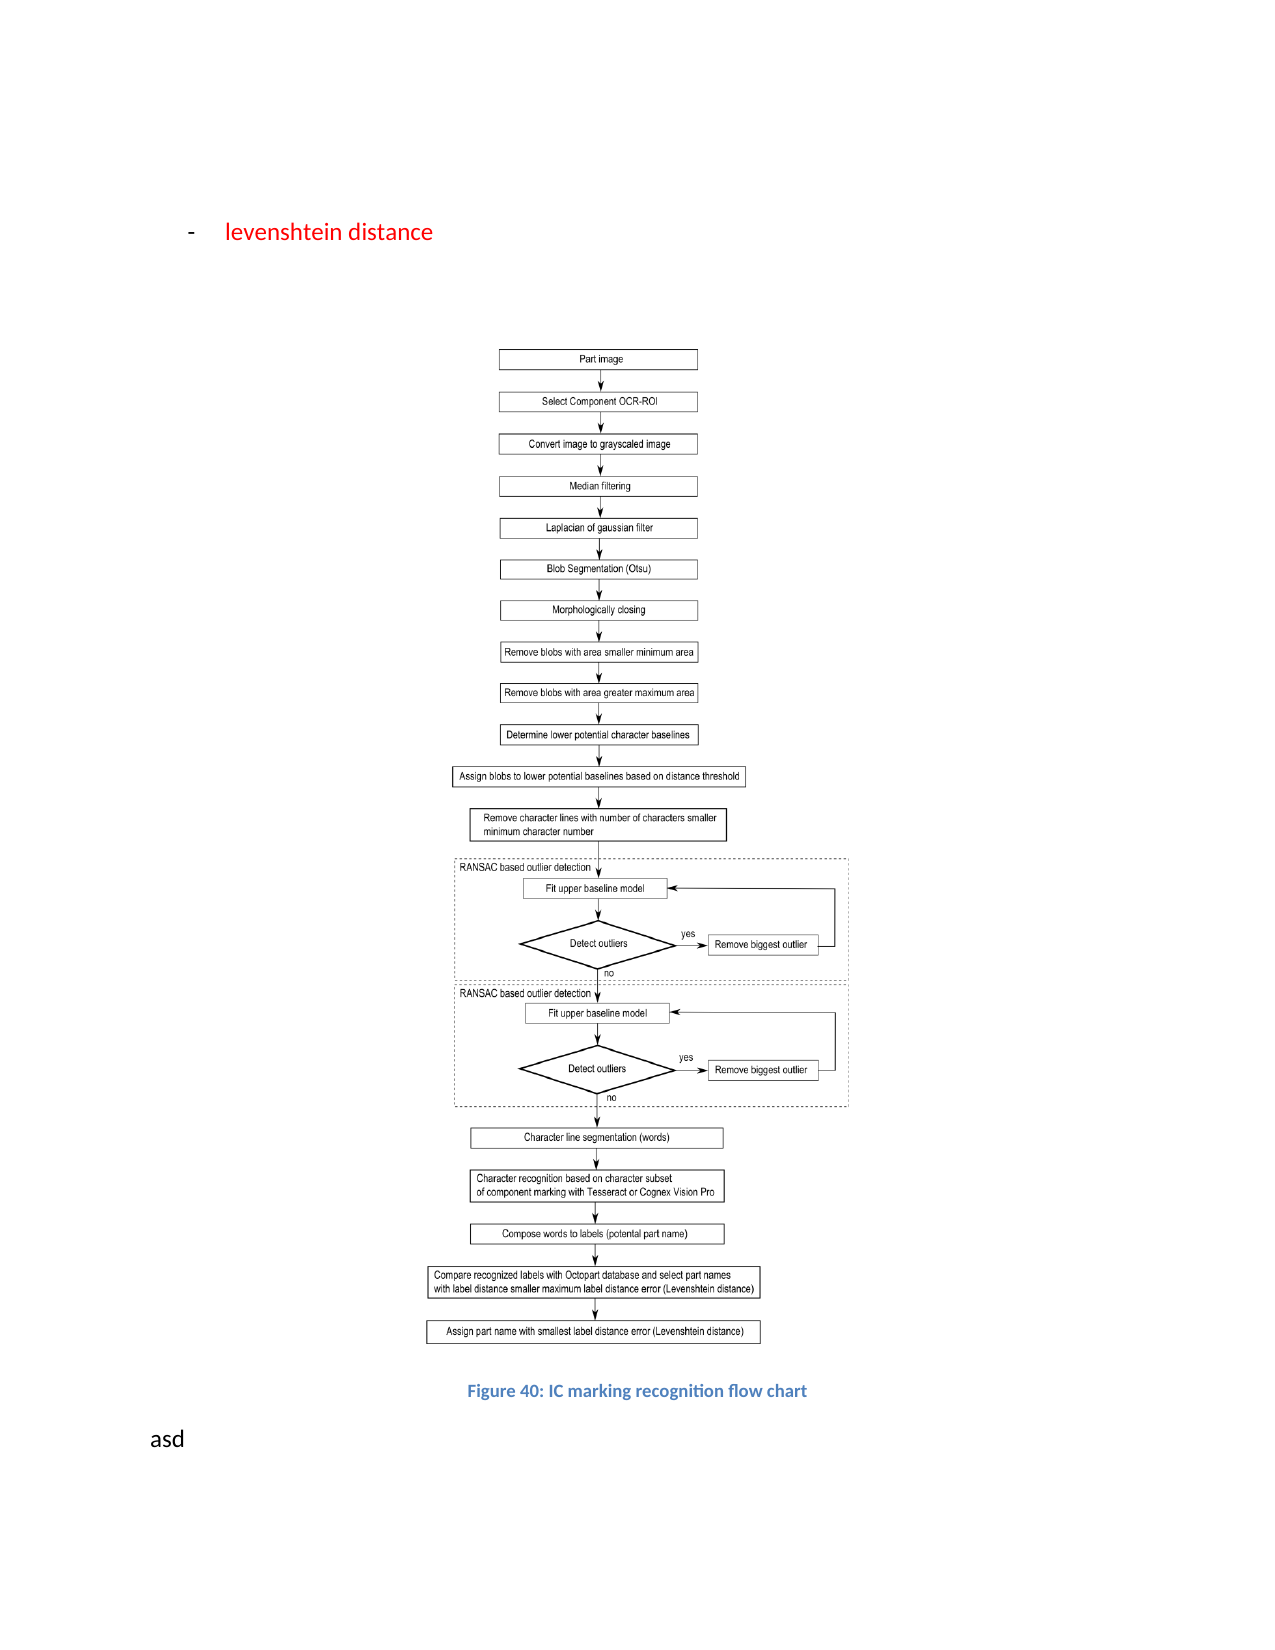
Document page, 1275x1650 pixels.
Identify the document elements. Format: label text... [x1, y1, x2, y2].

picture [426, 349, 849, 1344]
list levenshtein distance [187, 217, 1125, 247]
text asd [150, 1423, 1125, 1454]
